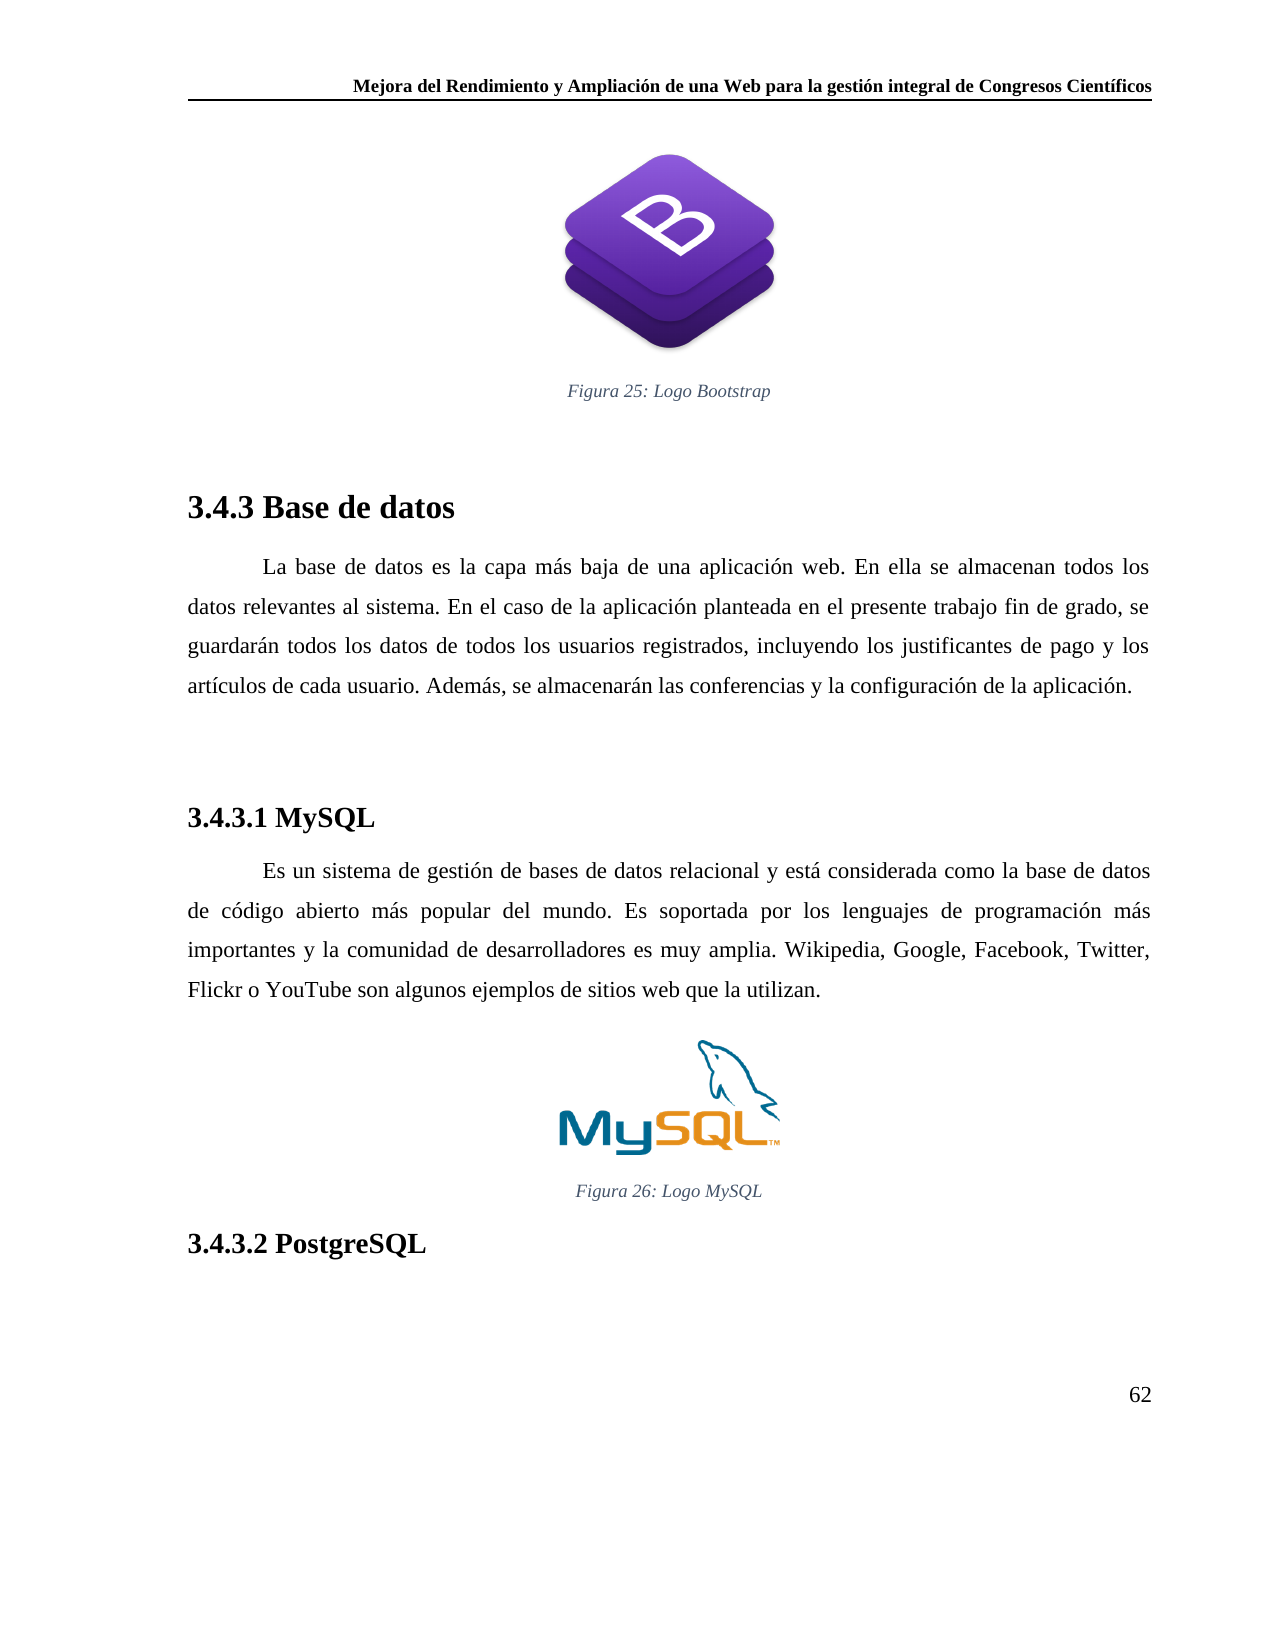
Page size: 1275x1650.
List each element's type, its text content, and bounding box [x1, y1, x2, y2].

picture [559, 1040, 780, 1155]
picture [547, 150, 792, 355]
title 3.4.3.1 MySQL [187, 801, 1152, 834]
text Figura 25: Logo Bootstrap [187, 380, 1152, 402]
title 3.4.3.2 PostgreSQL [187, 1226, 1152, 1260]
text Figura 26: Logo MySQL [187, 1180, 1152, 1201]
picture [707, 1040, 780, 1118]
text Es un sistema de gestión de bases de datos relacional y está considerada como la base de datos de código abierto más popular del mundo. Es soportada por los lenguajes de programación más importantes y la comunidad de desarrolladores es muy amplia. Wikipedia, Google, Facebook, Twitter, Flickr o YouTube son algunos ejemplos de sitios web que la utilizan. [187, 857, 1152, 1002]
subtitle 3.4.3 Base de datos [187, 487, 1152, 525]
text La base de datos es la capa más baja de una aplicación web. En ella se almacenan todos los datos relevantes al sistema. En el caso de la aplicación planteada en el presente trabajo fin de grado, se guardarán todos los datos de todos los usuarios registrados, incluyendo los justificantes de pago y los artículos de cada usuario. Además, se almacenarán las conferencias y la configuración de la aplicación. [187, 553, 1152, 698]
